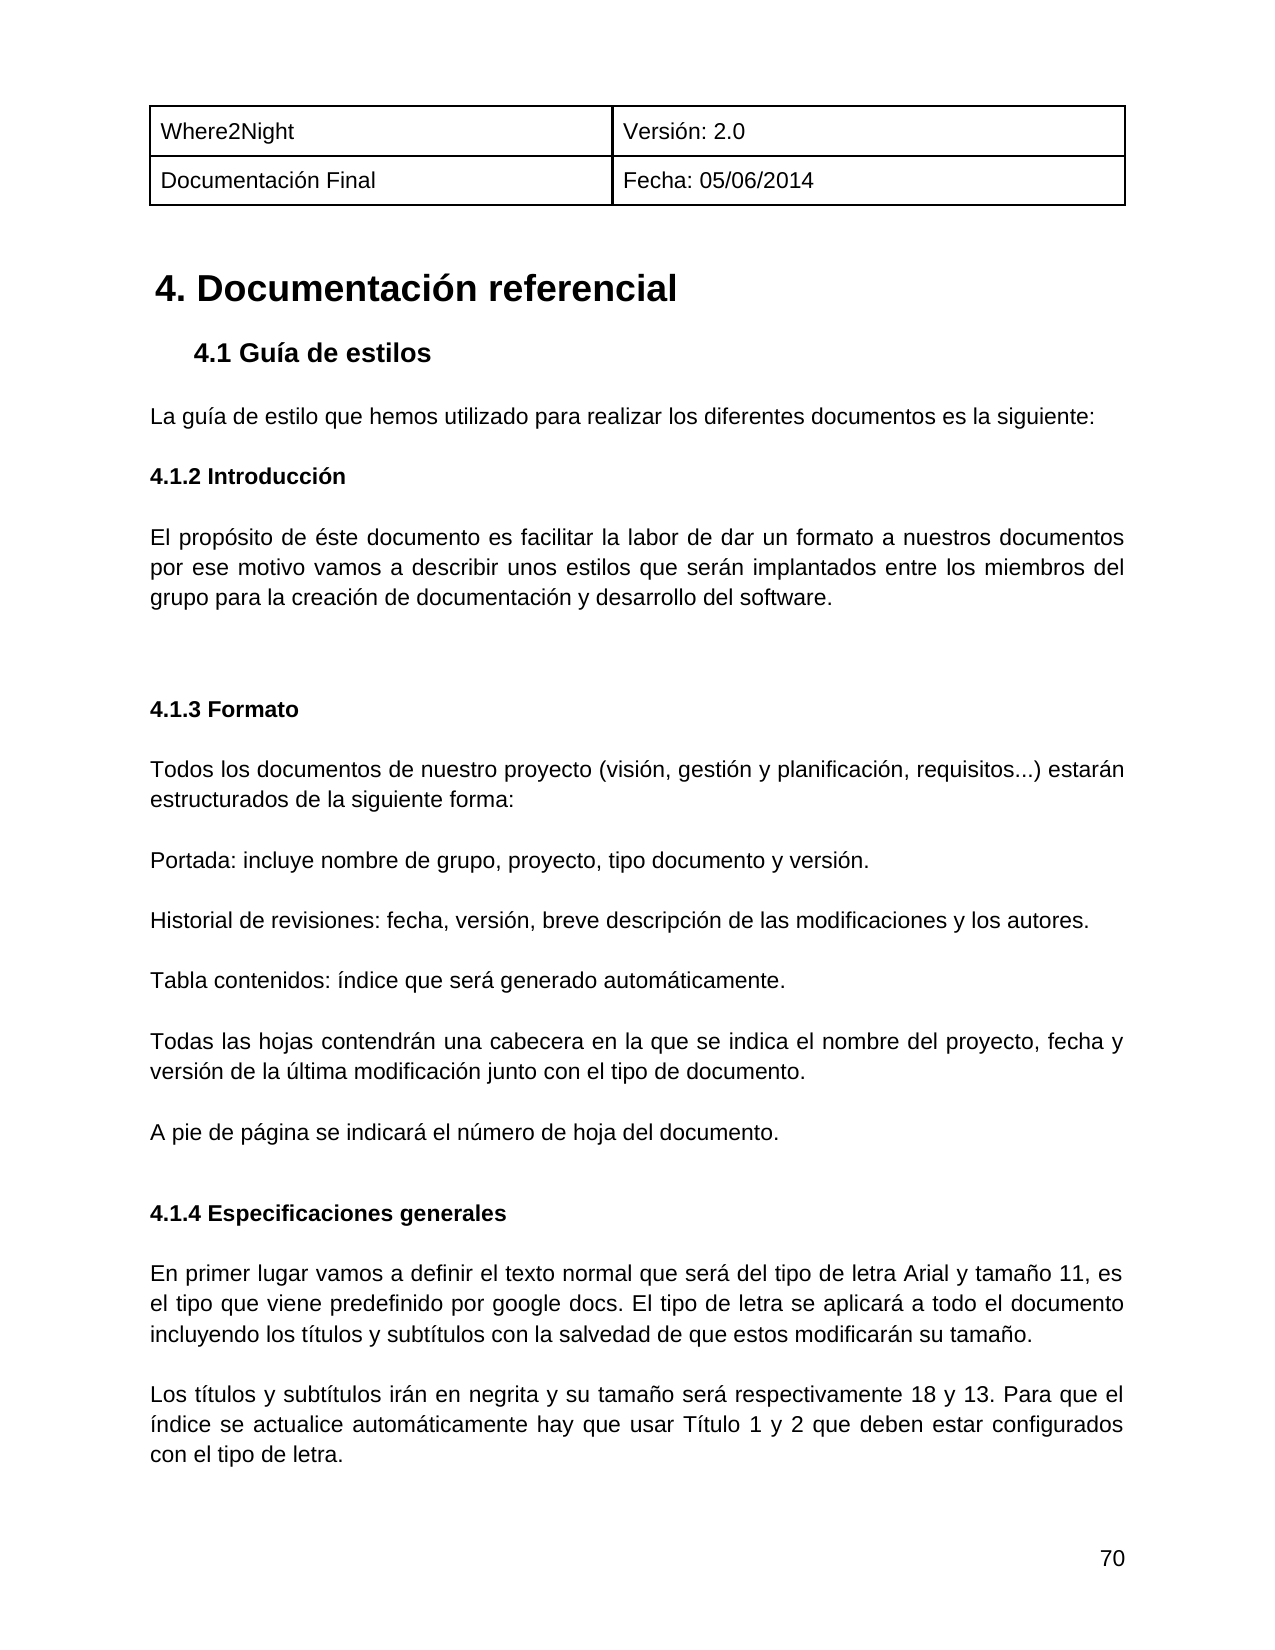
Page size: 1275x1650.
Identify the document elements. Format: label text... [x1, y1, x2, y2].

text Todos los documentos de nuestro proyecto (visión, gestión y planificación, requisitos...) estarán estructurados de la siguiente forma: [150, 756, 1125, 812]
text El propósito de éste documento es facilitar la labor de dar un formato a nuestros documentos por ese motivo vamos a describir unos estilos que serán implantados entre los miembros del grupo para la creación de documentación y desarrollo del software. [150, 524, 1125, 610]
subtitle 4.1.2 Introducción [150, 463, 1125, 489]
text Portada: incluye nombre de grupo, proyecto, tipo documento y versión. [150, 847, 1125, 873]
subtitle 4.1.4 Especificaciones generales [150, 1200, 1125, 1226]
text Tabla contenidos: índice que será generado automáticamente. [150, 967, 1125, 994]
text Todas las hojas contendrán una cabecera en la que se indica el nombre del proyecto, fecha y versión de la última modificación junto con el tipo de documento. [150, 1028, 1125, 1084]
text En primer lugar vamos a definir el texto normal que será del tipo de letra Arial y tamaño 11, es el tipo que viene predefinido por google docs. El tipo de letra se aplicará a todo el documento incluyendo los títulos y subtítulos con la salvedad de que estos modificarán su tamaño. [150, 1260, 1125, 1347]
text Historial de revisiones: fecha, versión, breve descripción de las modificaciones y los autores. [150, 907, 1125, 933]
subtitle 4.1 Guía de estilos [194, 337, 1125, 368]
subtitle 4. Documentación referencial [155, 266, 1125, 309]
text La guía de estilo que hemos utilizado para realizar los diferentes documentos es la siguiente: [150, 403, 1125, 429]
text Los títulos y subtítulos irán en negrita y su tamaño será respectivamente 18 y 13. Para que el índice se actualice automáticamente hay que usar Título 1 y 2 que deben estar configurados con el tipo de letra. [150, 1381, 1125, 1468]
text A pie de página se indicará el número de hoja del documento. [150, 1118, 1125, 1145]
subtitle 4.1.3 Formato [150, 696, 1125, 722]
